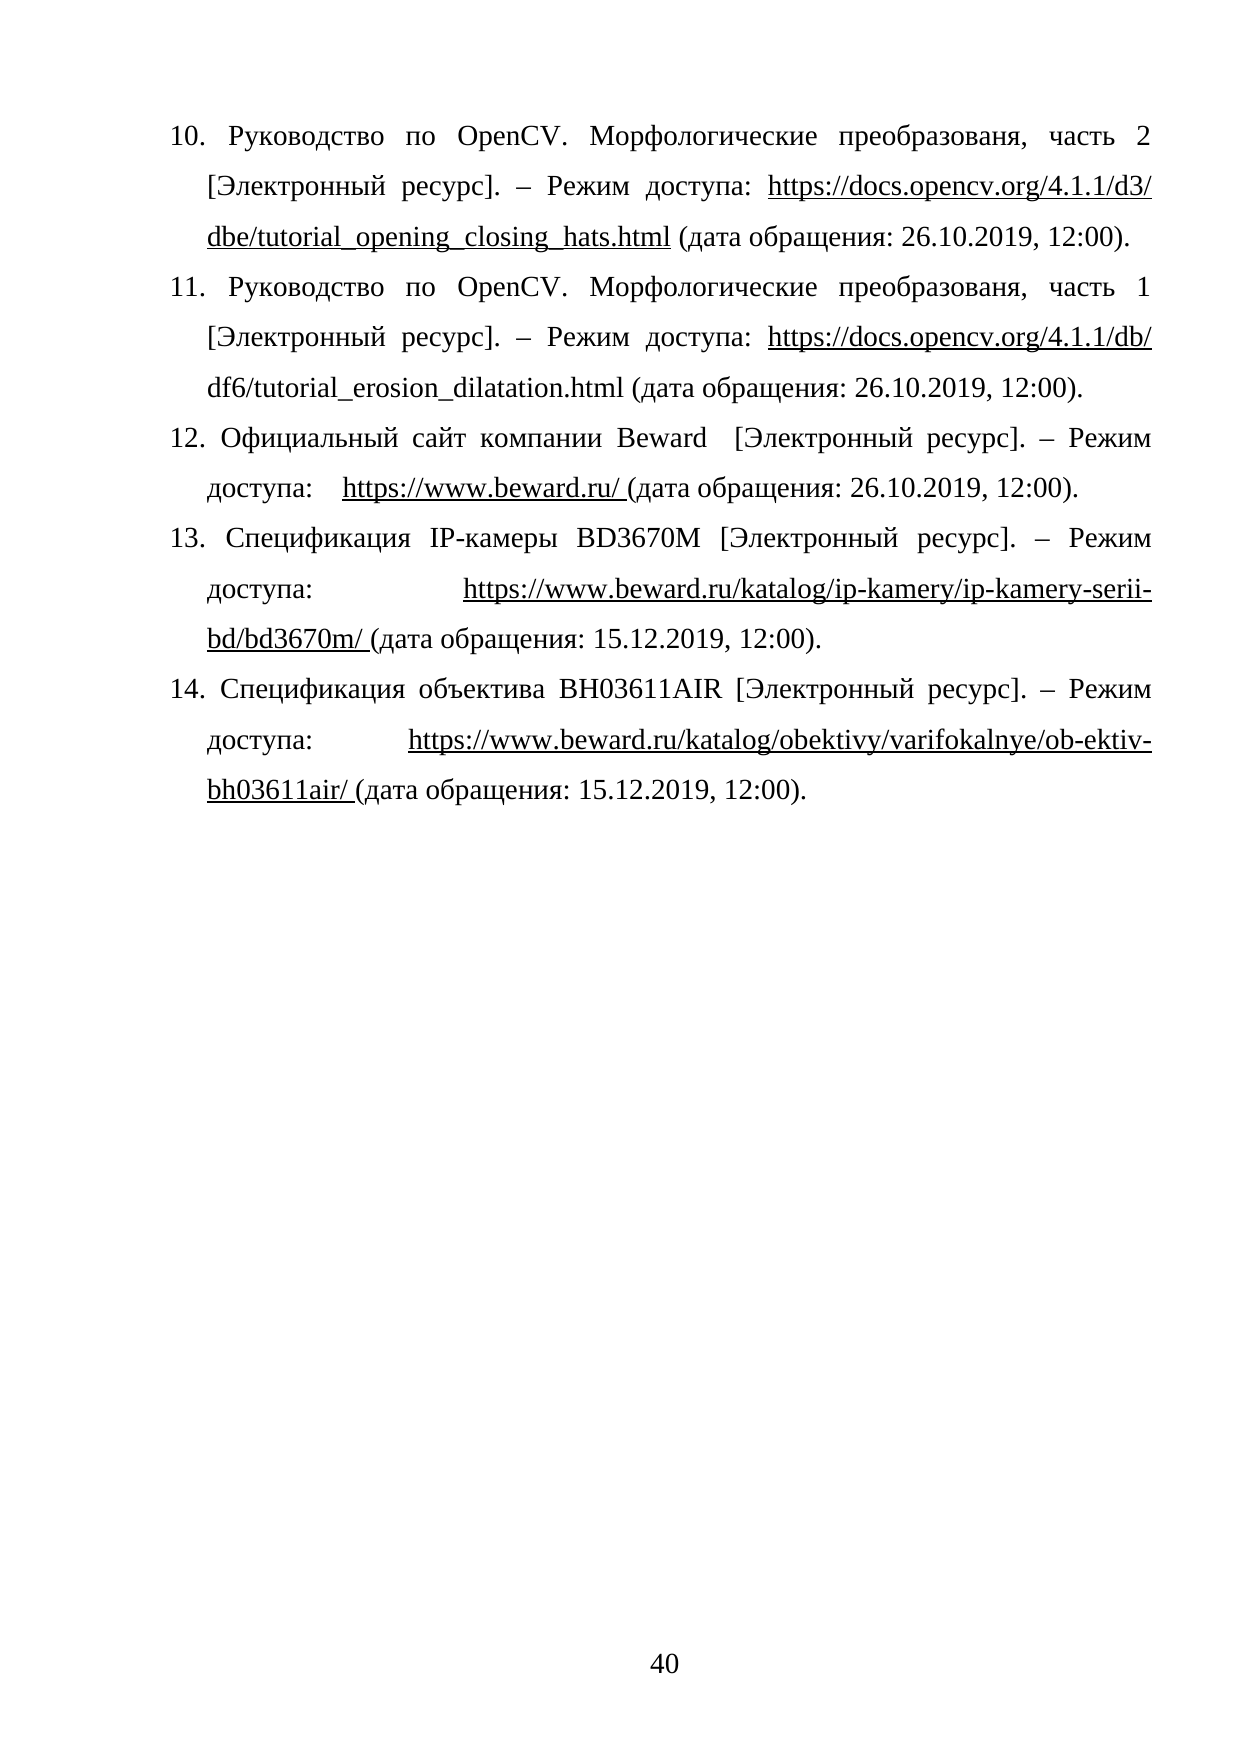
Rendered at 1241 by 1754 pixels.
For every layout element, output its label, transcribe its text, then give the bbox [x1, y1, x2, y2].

list Руководство по OpenCV. Морфологические преобразованя, часть 2 [Электронный ресурс]. – Режим доступа: https://docs.opencv.org/4.1.1/d3/ dbe/tutorial_opening_closing_hats.html (дата обращения: 26.10.2019, 12:00). [169, 118, 1152, 252]
list Руководство по OpenCV. Морфологические преобразованя, часть 1 [Электронный ресурс]. – Режим доступа: https://docs.opencv.org/4.1.1/db/ df6/tutorial_erosion_dilatation.html (дата обращения: 26.10.2019, 12:00). [169, 269, 1152, 403]
list Спецификация объектива BH03611AIR [Электронный ресурс]. – Режим доступа: https://www.beward.ru/katalog/obektivy/varifokalnye/ob-ektiv-bh03611air/ (дата обращения: 15.12.2019, 12:00). [169, 672, 1152, 806]
list Спецификация IP-камеры BD3670M [Электронный ресурс]. – Режим доступа: https://www.beward.ru/katalog/ip-kamery/ip-kamery-serii-bd/bd3670m/ (дата обращения: 15.12.2019, 12:00). [169, 521, 1152, 655]
list Официальный сайт компании Beward [Электронный ресурс]. – Режим доступа: https://www.beward.ru/ (дата обращения: 26.10.2019, 12:00). [169, 420, 1152, 504]
